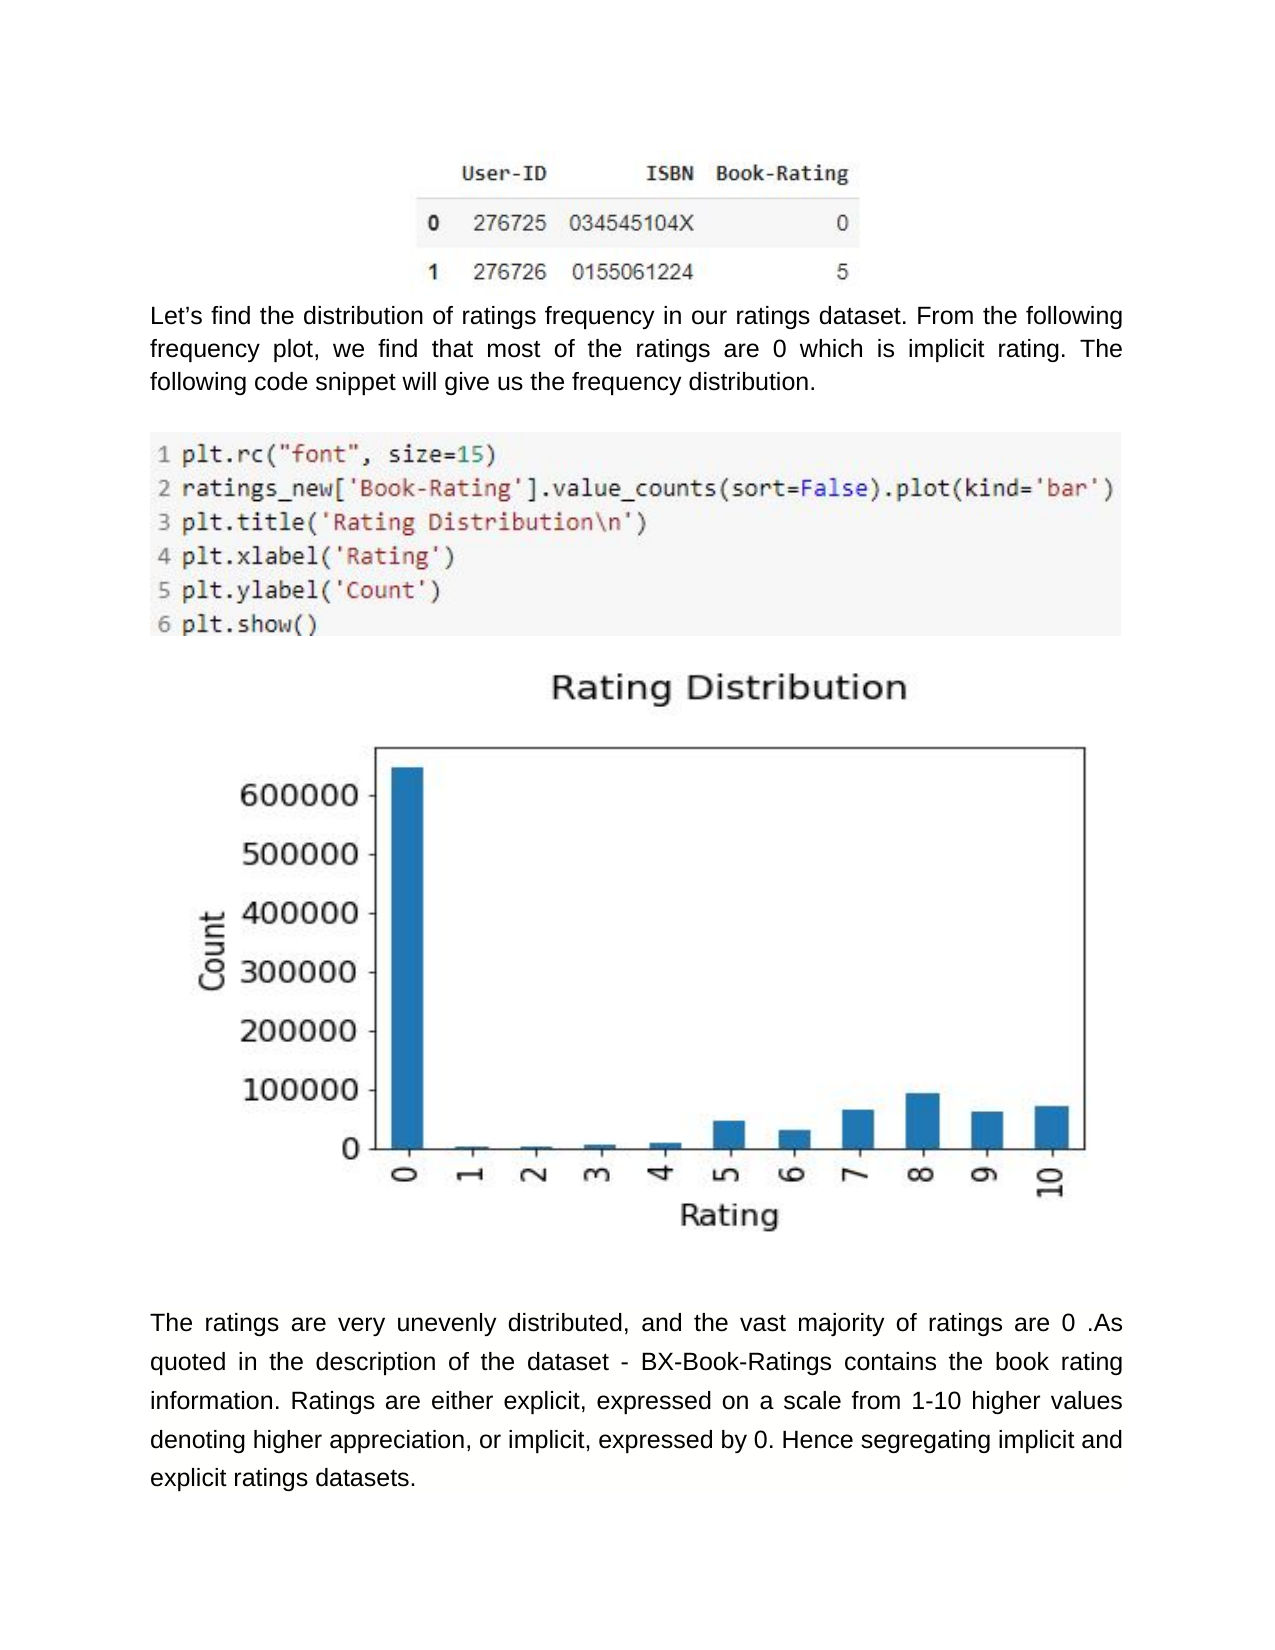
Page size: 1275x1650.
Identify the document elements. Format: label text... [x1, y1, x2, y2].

picture [174, 672, 1101, 1239]
text Let’s find the distribution of ratings frequency in our ratings dataset. From the following frequency plot, we find that most of the ratings are 0 which is implicit rating. The following code snippet will give us the frequency distribution. [150, 301, 1125, 396]
text The ratings are very unevenly distributed, and the vast majority of ratings are 0 .As quoted in the description of the dataset - BX-Book-Ratings contains the book rating information. Ratings are either explicit, expressed on a scale from 1-10 higher values denoting higher appreciation, or implicit, expressed by 0. Hence segregating implicit and explicit ratings datasets. [150, 1308, 1125, 1492]
picture [409, 150, 866, 297]
picture [150, 432, 1122, 636]
